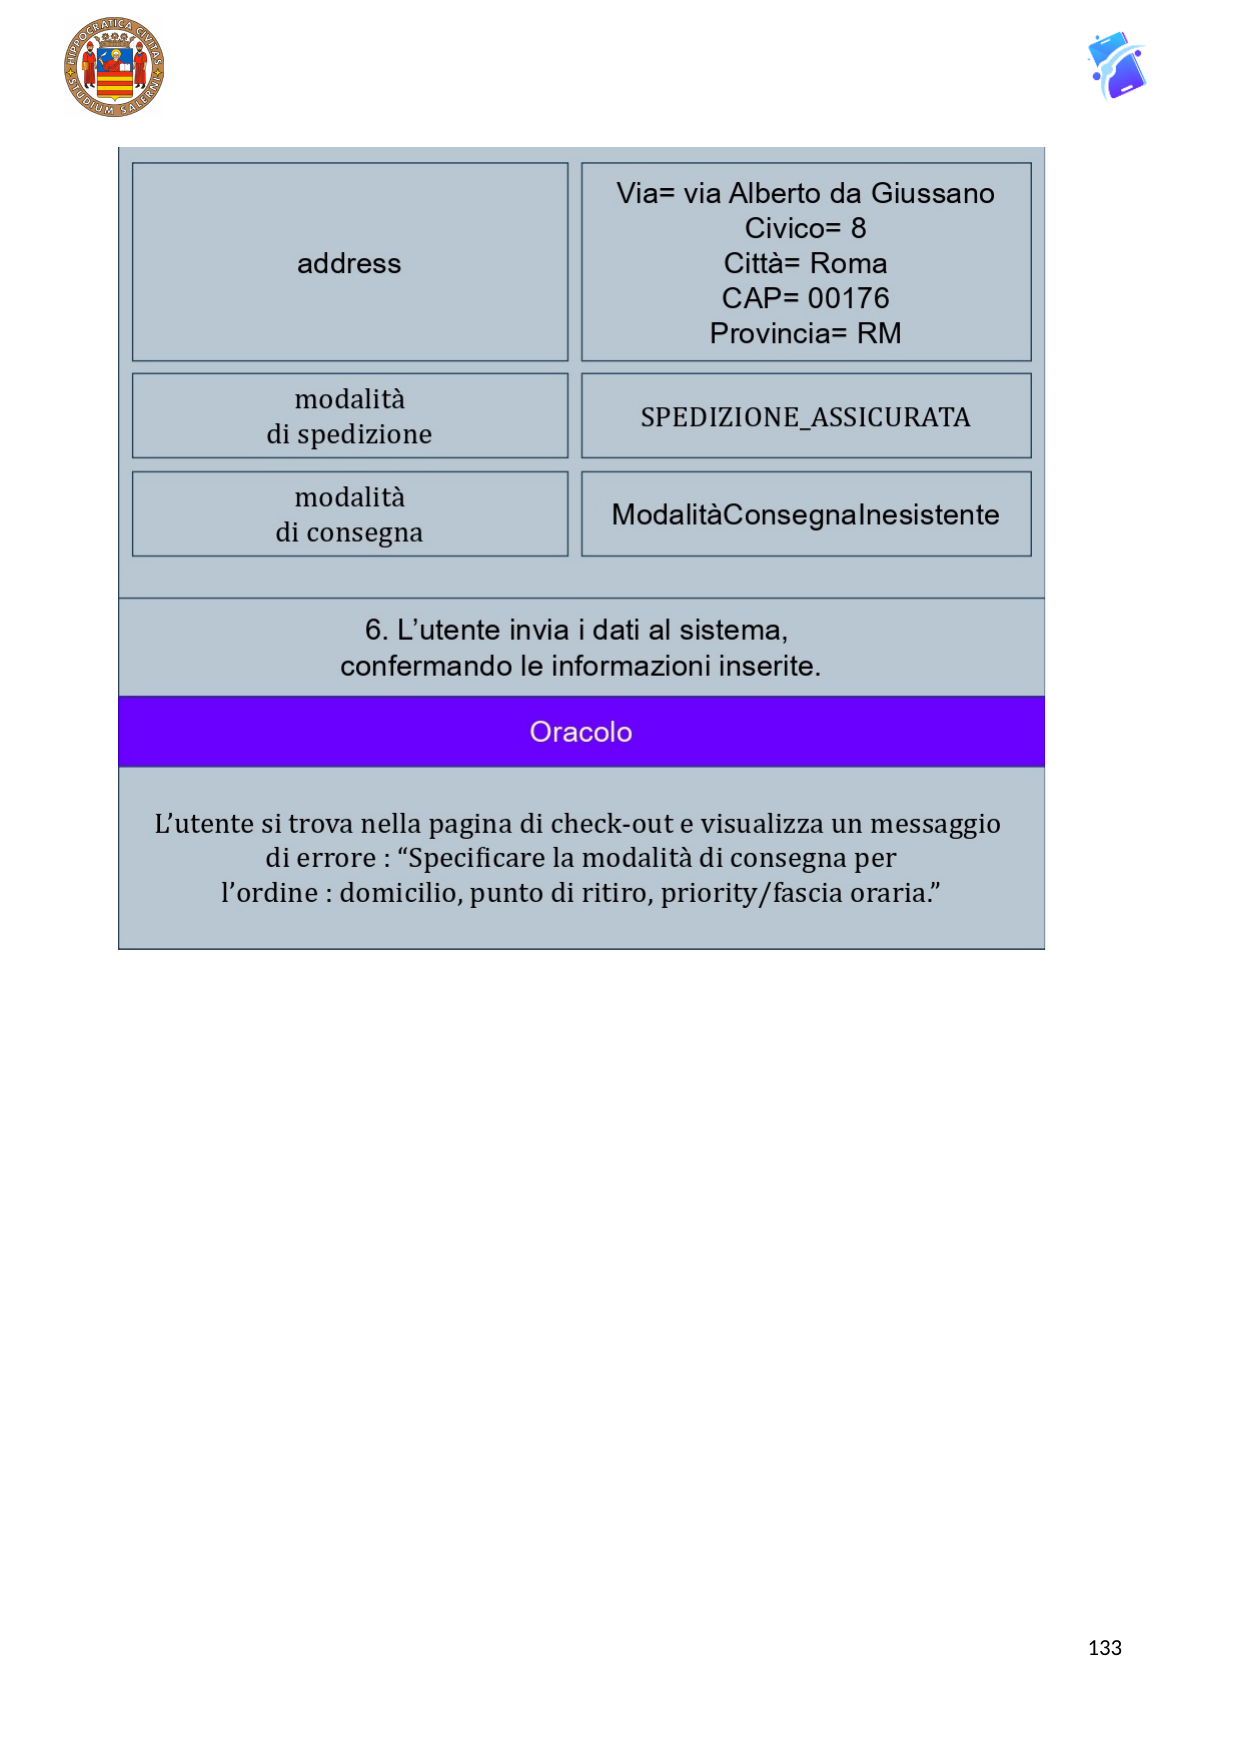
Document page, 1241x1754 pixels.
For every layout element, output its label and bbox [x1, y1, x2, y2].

picture [1061, 11, 1174, 133]
picture [63, 17, 164, 118]
picture [118, 147, 1045, 950]
